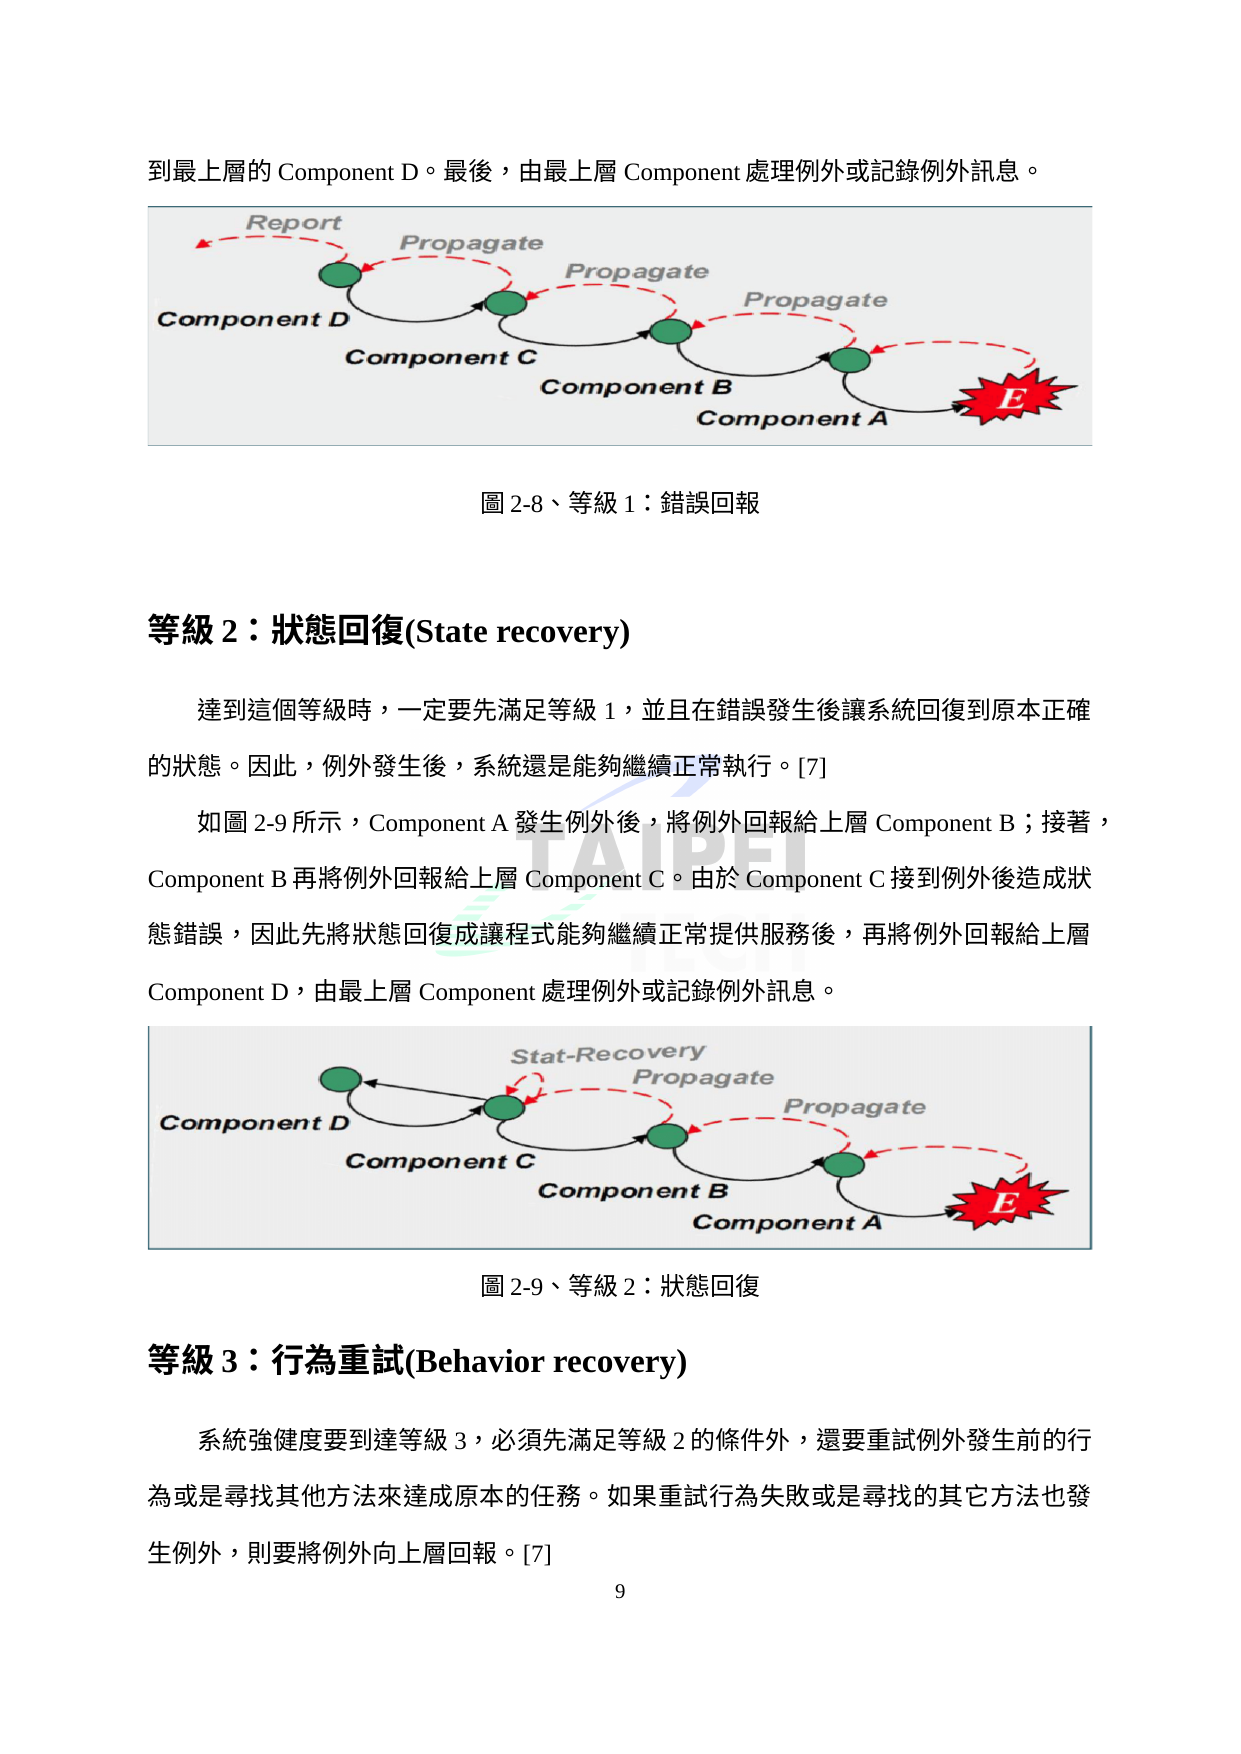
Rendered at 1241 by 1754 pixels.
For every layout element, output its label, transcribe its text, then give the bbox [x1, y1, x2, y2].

picture [147, 206, 1093, 446]
subtitle 等級3：行為重試(Behavior recovery) [148, 1321, 1092, 1396]
text 圖2-8、等級1：錯誤回報 [148, 483, 1092, 521]
picture [147, 1026, 1093, 1250]
subtitle 等級2：狀態回復(State recovery) [148, 591, 1092, 666]
text 達到這個等級時，一定要先滿足等級1，並且在錯誤發生後讓系統回復到原本正確的狀態。因此，例外發生後，系統還是能夠繼續正常執行。[7] [148, 690, 1092, 783]
text 圖2-9、等級2：狀態回復 [148, 1265, 1092, 1303]
text 系統強健度要到達等級3，必須先滿足等級2的條件外，還要重試例外發生前的行為或是尋找其他方法來達成原本的任務。如果重試行為失敗或是尋找的其它方法也發生例外，則要將例外向上層回報。[7] [148, 1420, 1092, 1570]
text 如圖2-9所示，Component A發生例外後，將例外回報給上層Component B；接著，Component B再將例外回報給上層Component C。由於Component C接到例外後造成狀態錯誤，因此先將狀態回復成讓程式能夠繼續正常提供服務後，再將例外回報給上層Component D，由最上層Component 處理例外或記錄例外訊息。 [148, 802, 1092, 1008]
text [148, 151, 1092, 188]
